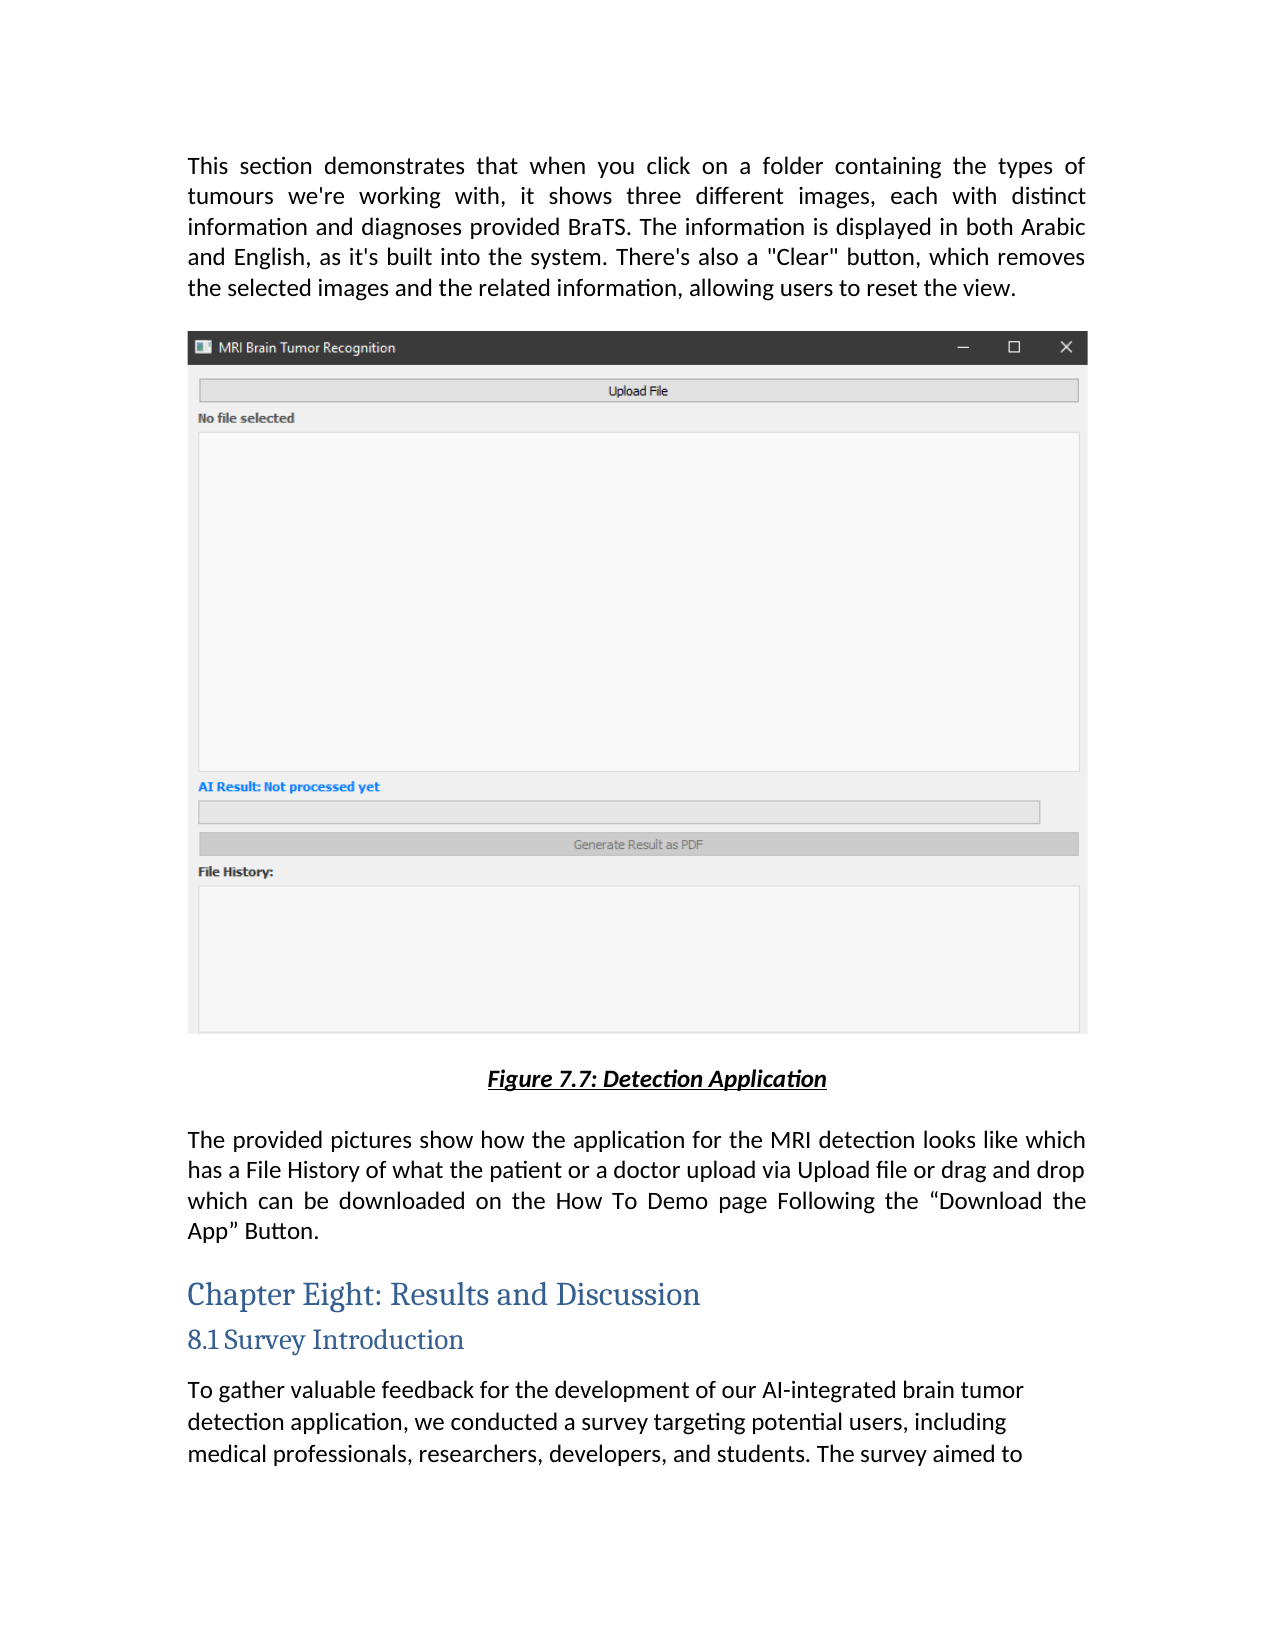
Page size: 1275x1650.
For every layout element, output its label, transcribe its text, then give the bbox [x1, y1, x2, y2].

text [187, 1374, 1087, 1469]
text This section demonstrates that when you click on a folder containing the types of tumours we're working with, it shows three different images, each with distinct information and diagnoses provided BraTS. The information is displayed in both Arabic and English, as it's built into the system. There's also a "Clear" button, which removes the selected images and the related information, allowing users to reset the view. [187, 150, 1087, 303]
subtitle 8.1 Survey Introduction [187, 1323, 1087, 1357]
text Figure 7.7: Detection Application [412, 1063, 1087, 1093]
picture [187, 331, 1088, 1034]
text The provided pictures show how the application for the MRI detection looks like which has a File History of what the patient or a doctor upload via Upload file or drag and drop which can be downloaded on the How To Demo page Following the “Download the App” Button. [187, 1124, 1087, 1246]
subtitle Chapter Eight: Results and Discussion [187, 1275, 1087, 1313]
